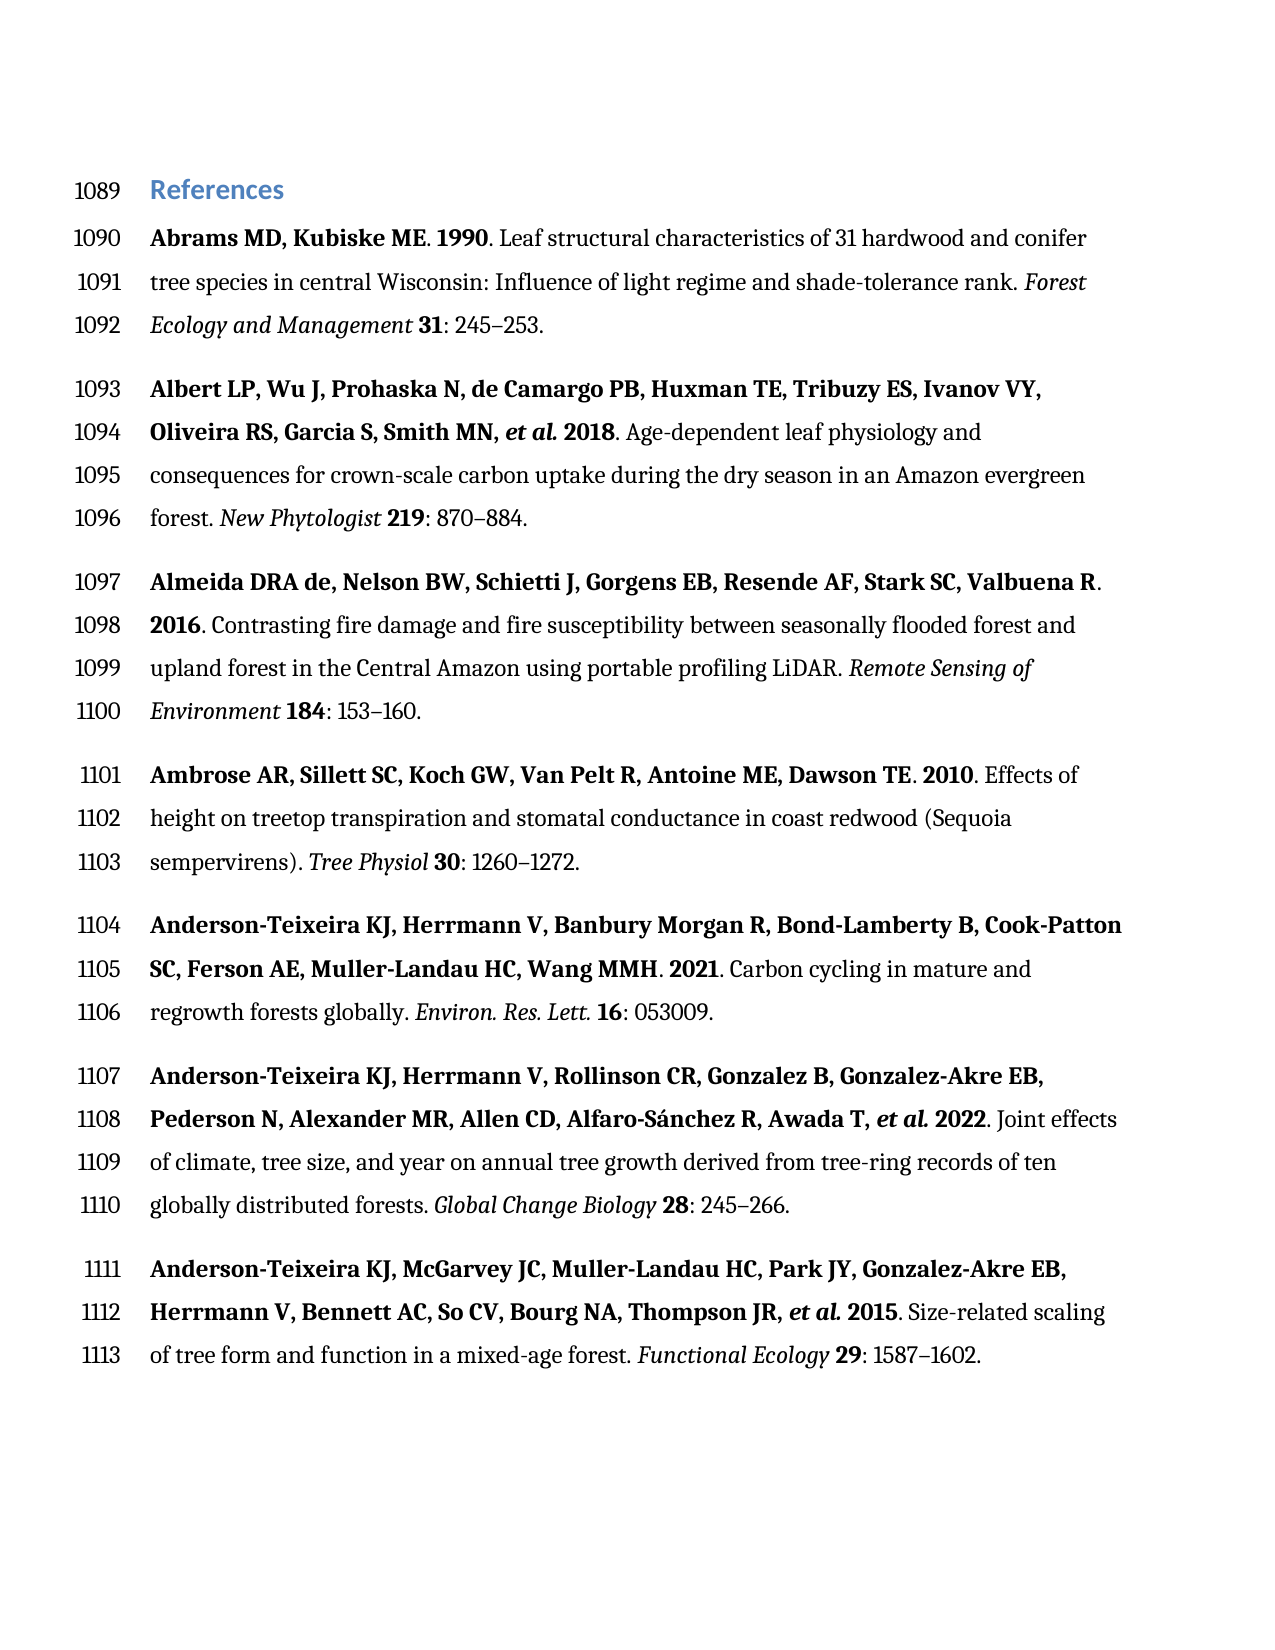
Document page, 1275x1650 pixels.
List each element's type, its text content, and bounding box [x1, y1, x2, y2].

text Almeida DRA de, Nelson BW, Schietti J, Gorgens EB, Resende AF, Stark SC, Valbuena R. 2016. Contrasting fire damage and fire susceptibility between seasonally flooded forest and upland forest in the Central Amazon using portable profiling LiDAR. Remote Sensing of Environment 184: 153–160. [150, 568, 1125, 726]
text Anderson-Teixeira KJ, Herrmann V, Rollinson CR, Gonzalez B, Gonzalez-Akre EB, Pederson N, Alexander MR, Allen CD, Alfaro-Sánchez R, Awada T, et al. 2022. Joint effects of climate, tree size, and year on annual tree growth derived from tree-ring records of ten globally distributed forests. Global Change Biology 28: 245–266. [150, 1062, 1125, 1220]
subtitle References [150, 171, 1125, 206]
text Ambrose AR, Sillett SC, Koch GW, Van Pelt R, Antoine ME, Dawson TE. 2010. Effects of height on treetop transpiration and stomatal conductance in coast redwood (Sequoia sempervirens). Tree Physiol 30: 1260–1272. [150, 761, 1125, 876]
text Abrams MD, Kubiske ME. 1990. Leaf structural characteristics of 31 hardwood and conifer tree species in central Wisconsin: Influence of light regime and shade-tolerance rank. Forest Ecology and Management 31: 245–253. [150, 224, 1125, 339]
text Albert LP, Wu J, Prohaska N, de Camargo PB, Huxman TE, Tribuzy ES, Ivanov VY, Oliveira RS, Garcia S, Smith MN, et al. 2018. Age-dependent leaf physiology and consequences for crown-scale carbon uptake during the dry season in an Amazon evergreen forest. New Phytologist 219: 870–884. [150, 374, 1125, 533]
text Anderson-Teixeira KJ, McGarvey JC, Muller-Landau HC, Park JY, Gonzalez-Akre EB, Herrmann V, Bennett AC, So CV, Bourg NA, Thompson JR, et al. 2015. Size-related scaling of tree form and function in a mixed-age forest. Functional Ecology 29: 1587–1602. [150, 1255, 1125, 1370]
text Anderson-Teixeira KJ, Herrmann V, Banbury Morgan R, Bond-Lamberty B, Cook-Patton SC, Ferson AE, Muller-Landau HC, Wang MMH. 2021. Carbon cycling in mature and regrowth forests globally. Environ. Res. Lett. 16: 053009. [150, 911, 1125, 1026]
